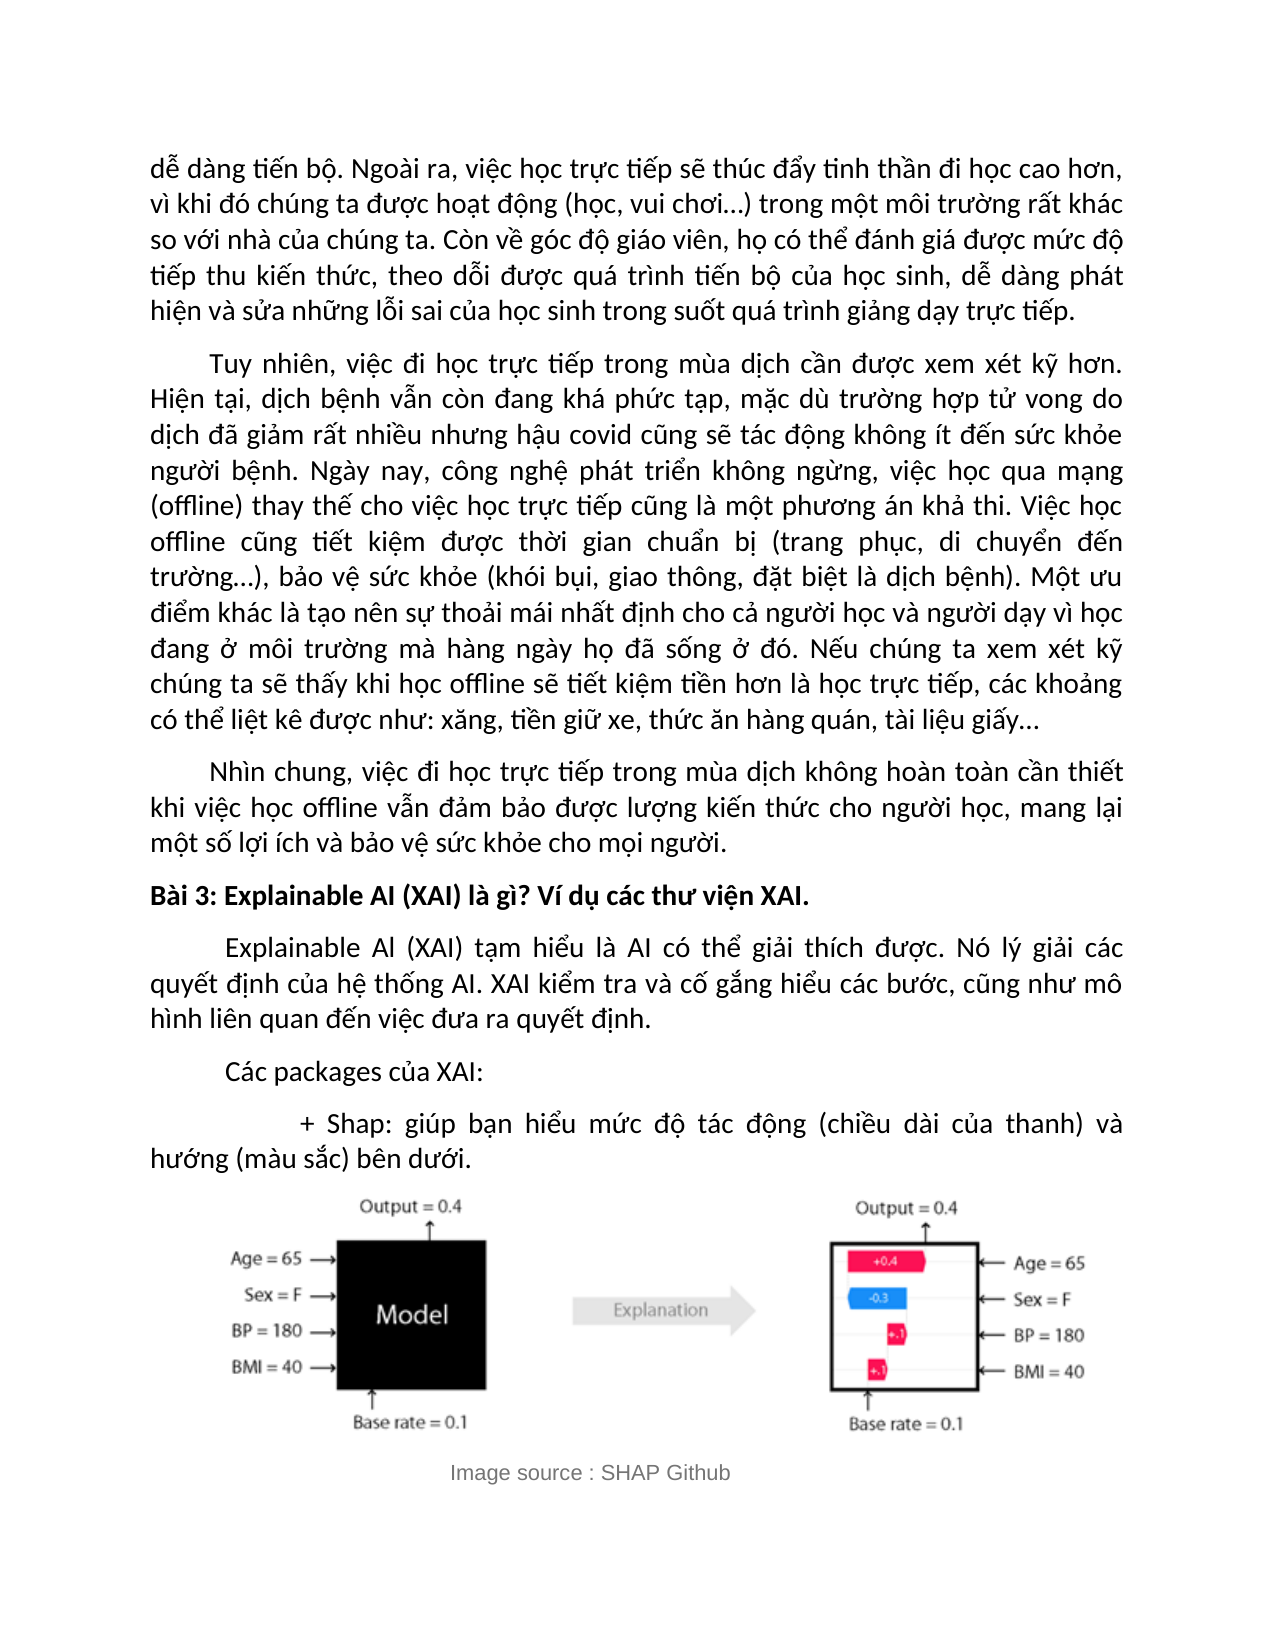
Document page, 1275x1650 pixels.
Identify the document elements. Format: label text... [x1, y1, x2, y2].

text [150, 150, 1125, 328]
text + Shap: giúp bạn hiểu mức độ tác động (chiều dài của thanh) và hướng (màu sắc) bên dưới. [150, 1105, 1125, 1176]
text Image source : SHAP Github [150, 1459, 1125, 1485]
text Tuy nhiên, việc đi học trực tiếp trong mùa dịch cần được xem xét kỹ hơn. Hiện tại, dịch bệnh vẫn còn đang khá phức tạp, mặc dù trường hợp tử vong do dịch đã giảm rất nhiều nhưng hậu covid cũng sẽ tác động không ít đến sức khỏe người bệnh. Ngày nay, công nghệ phát triển không ngừng, việc học qua mạng (offline) thay thế cho việc học trực tiếp cũng là một phương án khả thi. Việc học offline cũng tiết kiệm được thời gian chuẩn bị (trang phục, di chuyển đến trường…), bảo vệ sức khỏe (khói bụi, giao thông, đặt biệt là dịch bệnh). Một ưu điểm khác là tạo nên sự thoải mái nhất định cho cả người học và người dạy vì học đang ở môi trường mà hàng ngày họ đã sống ở đó. Nếu chúng ta xem xét kỹ chúng ta sẽ thấy khi học offline sẽ tiết kiệm tiền hơn là học trực tiếp, các khoảng có thể liệt kê được như: xăng, tiền giữ xe, thức ăn hàng quán, tài liệu giấy… [150, 345, 1125, 737]
text Bài 3: Explainable AI (XAI) là gì? Ví dụ các thư viện XAI. [150, 877, 1125, 912]
text Nhìn chung, việc đi học trực tiếp trong mùa dịch không hoàn toàn cần thiết khi việc học offline vẫn đảm bảo được lượng kiến thức cho người học, mang lại một số lợi ích và bảo vệ sức khỏe cho mọi người. [150, 753, 1125, 860]
picture [209, 1192, 1149, 1443]
text Các packages của XAI: [150, 1053, 1125, 1088]
text Explainable Al (XAI) tạm hiểu là AI có thể giải thích được. Nó lý giải các quyết định của hệ thống AI. XAI kiểm tra và cố gắng hiểu các bước, cũng như mô hình liên quan đến việc đưa ra quyết định. [150, 929, 1125, 1036]
